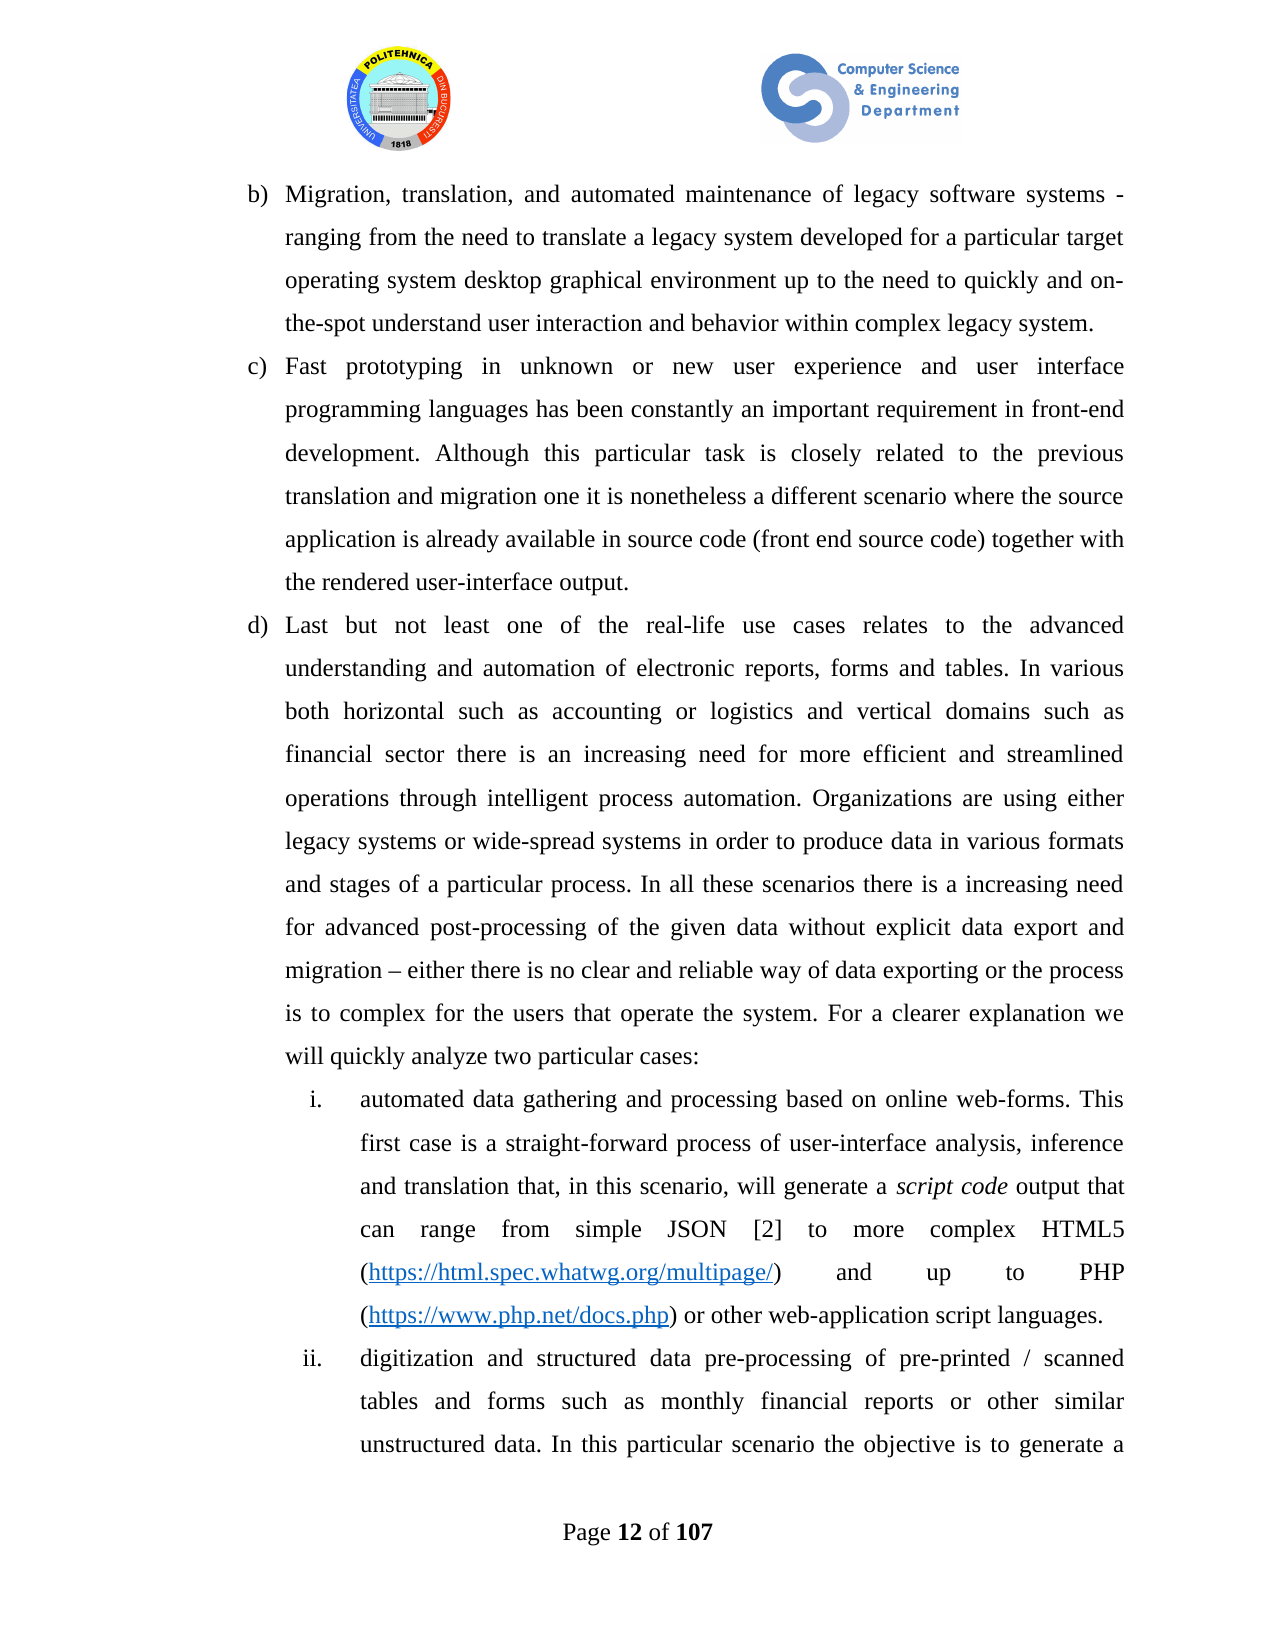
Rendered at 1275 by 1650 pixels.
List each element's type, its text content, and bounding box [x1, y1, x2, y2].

picture [346, 46, 451, 151]
list Last but not least one of the real-life use cases relates to the advanced understanding and automation of electronic reports, forms and tables. In various both horizontal such as accounting or logistics and vertical domains such as financial sector there is an increasing need for more efficient and streamlined operations through intelligent process automation. Organizations are using either legacy systems or wide-spread systems in order to produce data in various formats and stages of a particular process. In all these scenarios there is a increasing need for advanced post-processing of the given data without explicit data export and migration – either there is no clear and reliable way of data exporting or the process is to complex for the users that operate the system. For a clearer explanation we will quickly analyze two particular cases: [247, 610, 1125, 1070]
list Migration, translation, and automated maintenance of legacy software systems - ranging from the need to translate a legacy system developed for a particular target operating system desktop graphical environment up to the need to quickly and on-the-spot understand user interaction and behavior within complex legacy system. [247, 179, 1125, 337]
list Fast prototyping in unknown or new user experience and user interface programming languages has been constantly an important requirement in front-end development. Although this particular task is closely related to the previous translation and migration one it is nonetheless a different scenario where the source application is already available in source code (front end source code) together with the rendered user-interface output. [247, 351, 1125, 596]
list automated data gathering and processing based on online web-forms. This first case is a straight-forward process of user-interface analysis, inference and translation that, in this scenario, will generate a script code output that can range from simple JSON to more complex HTML5 (https://html.spec.whatwg.org/multipage/) and up to PHP (https://www.php.net/docs.php) or other web-application script languages. [322, 1084, 1125, 1329]
picture [760, 53, 963, 144]
